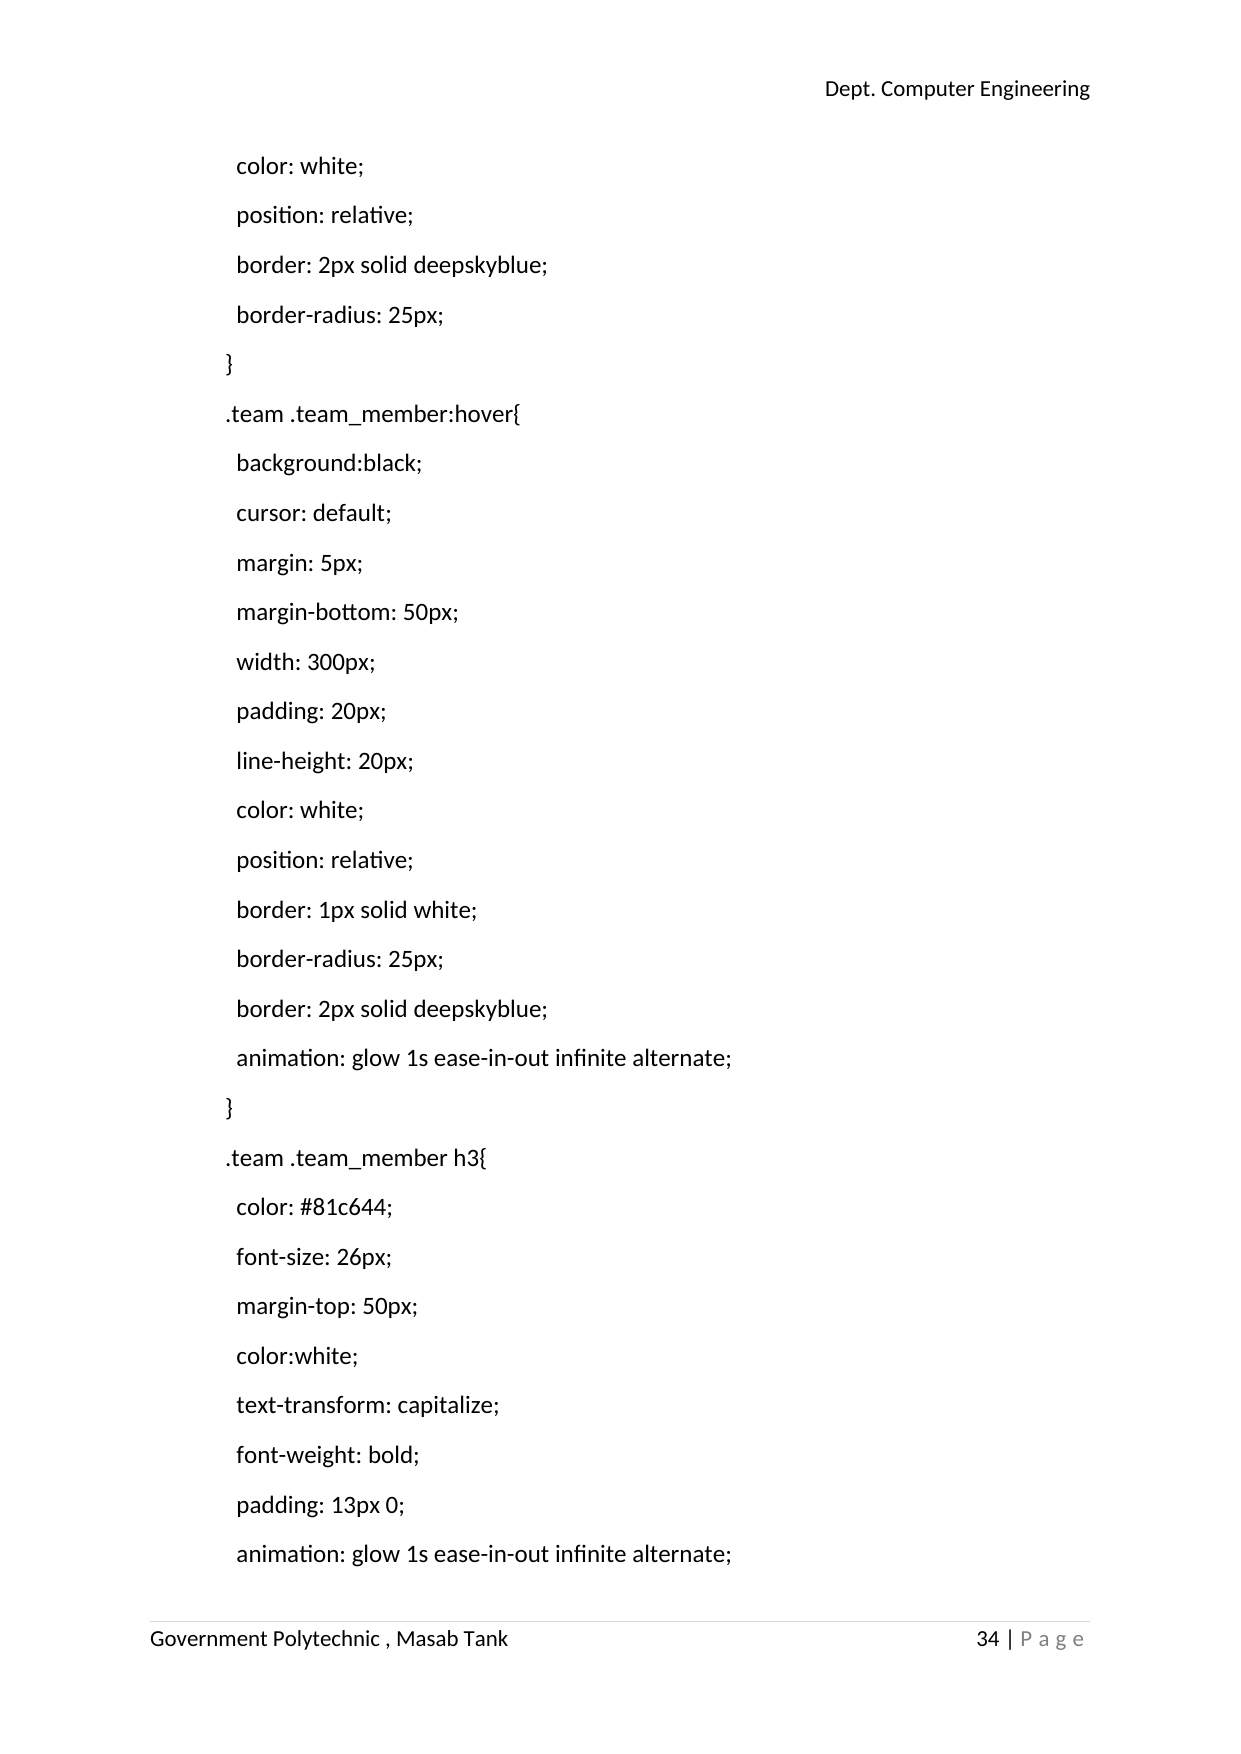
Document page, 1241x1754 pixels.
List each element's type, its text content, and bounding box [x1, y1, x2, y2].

text font-size: 26px; [225, 1241, 1090, 1271]
text border-radius: 25px; [225, 299, 1090, 329]
text border: 2px solid deepskyblue; [225, 993, 1090, 1023]
text animation: glow 1s ease-in-out infinite alternate; [225, 1538, 1090, 1569]
text .team .team_member:hover{ [225, 398, 1090, 428]
text animation: glow 1s ease-in-out infinite alternate; [225, 1042, 1090, 1073]
text border-radius: 25px; [225, 943, 1090, 974]
text margin: 5px; [225, 547, 1090, 577]
text } [225, 348, 1090, 379]
text font-weight: bold; [225, 1439, 1090, 1470]
text background:black; [225, 447, 1090, 478]
text } [225, 1092, 1090, 1123]
text border: 2px solid deepskyblue; [225, 249, 1090, 280]
text color: white; [225, 794, 1090, 825]
text .team .team_member h3{ [225, 1142, 1090, 1172]
text padding: 20px; [225, 695, 1090, 726]
text border: 1px solid white; [225, 894, 1090, 924]
text margin-bottom: 50px; [225, 596, 1090, 627]
text color: #81c644; [225, 1191, 1090, 1222]
text position: relative; [225, 844, 1090, 875]
text color: white; [225, 150, 1090, 181]
text margin-top: 50px; [225, 1290, 1090, 1321]
text padding: 13px 0; [225, 1489, 1090, 1519]
text width: 300px; [225, 646, 1090, 676]
text cursor: default; [225, 497, 1090, 528]
text position: relative; [225, 199, 1090, 230]
text color:white; [225, 1340, 1090, 1371]
text line-height: 20px; [225, 745, 1090, 776]
text text-transform: capitalize; [225, 1389, 1090, 1420]
